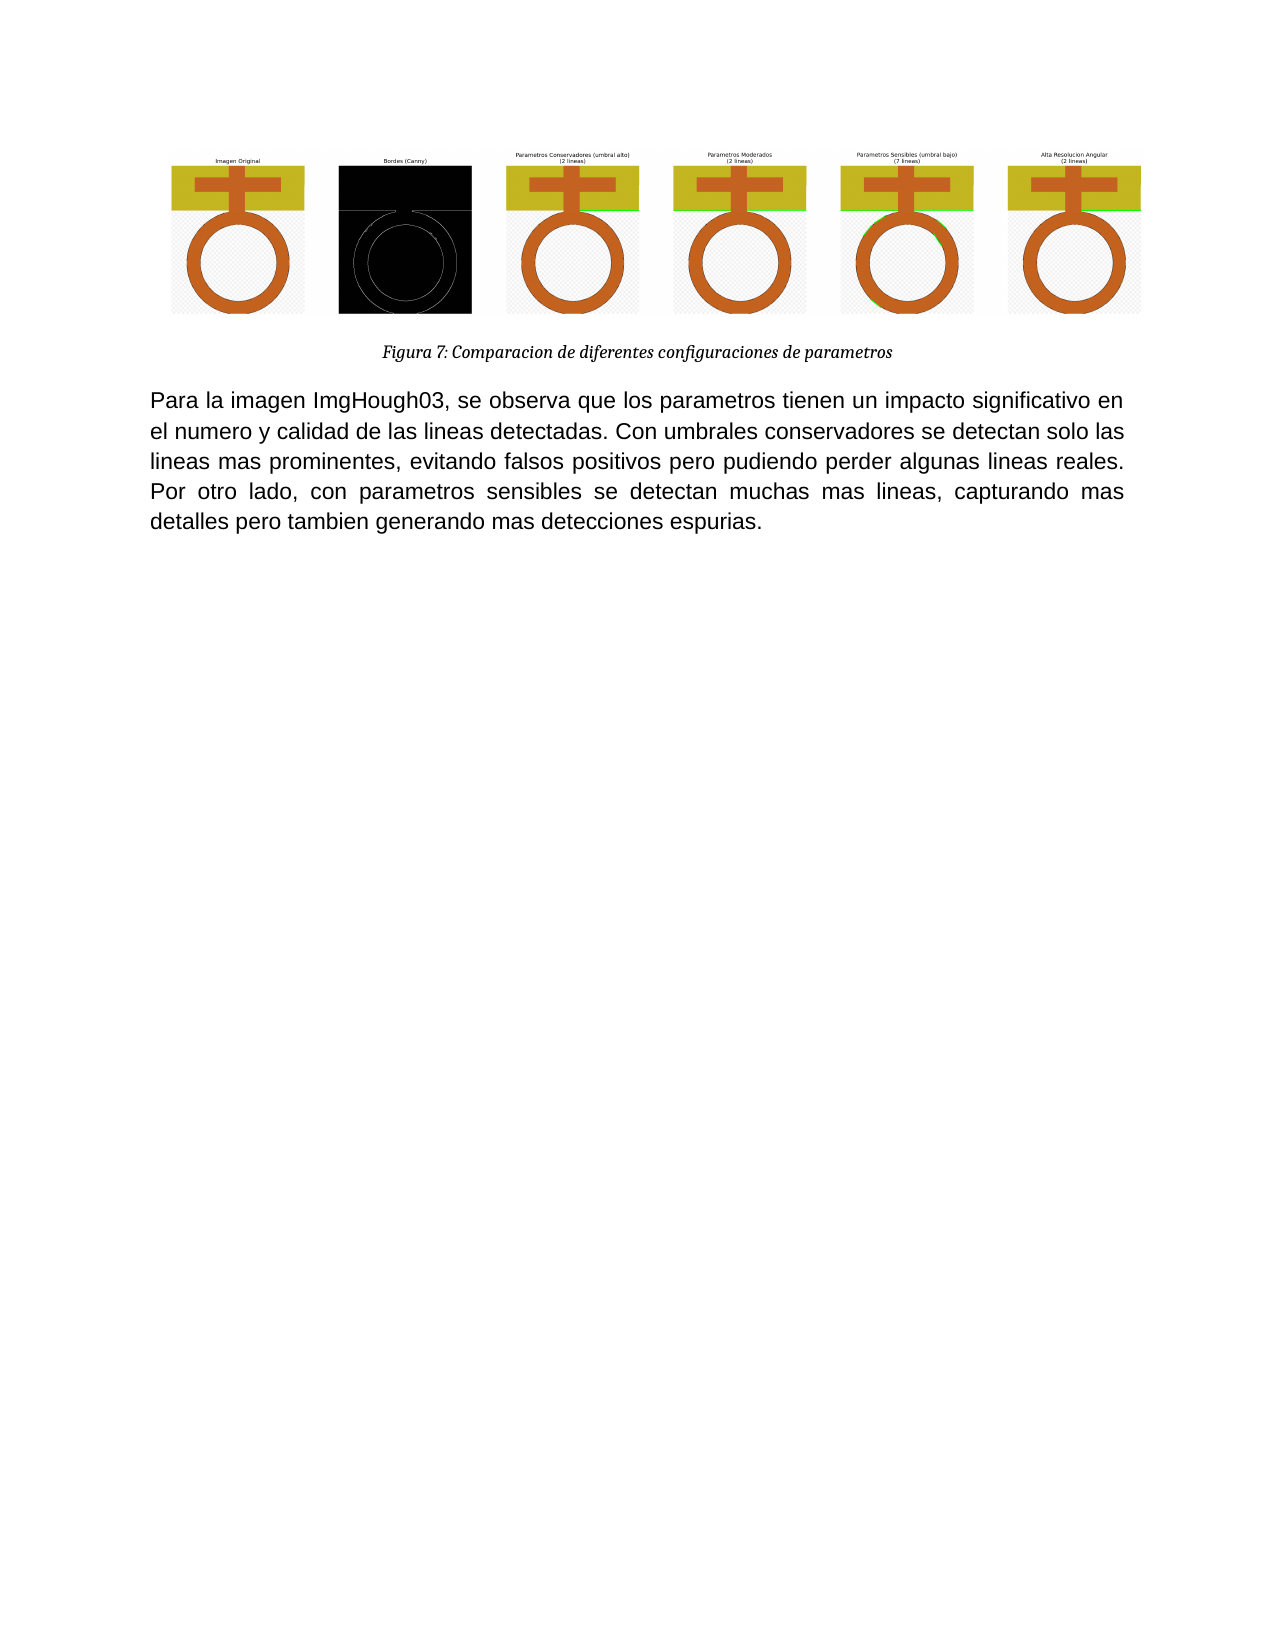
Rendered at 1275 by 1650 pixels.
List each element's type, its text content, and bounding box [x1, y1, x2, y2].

text Figura 7: Comparacion de diferentes configuraciones de parametros [150, 342, 1125, 363]
picture [168, 150, 1144, 317]
text Para la imagen ImgHough03, se observa que los parametros tienen un impacto significativo en el numero y calidad de las lineas detectadas. Con umbrales conservadores se detectan solo las lineas mas prominentes, evitando falsos positivos pero pudiendo perder algunas lineas reales. Por otro lado, con parametros sensibles se detectan muchas mas lineas, capturando mas detalles pero tambien generando mas detecciones espurias. [150, 387, 1125, 534]
